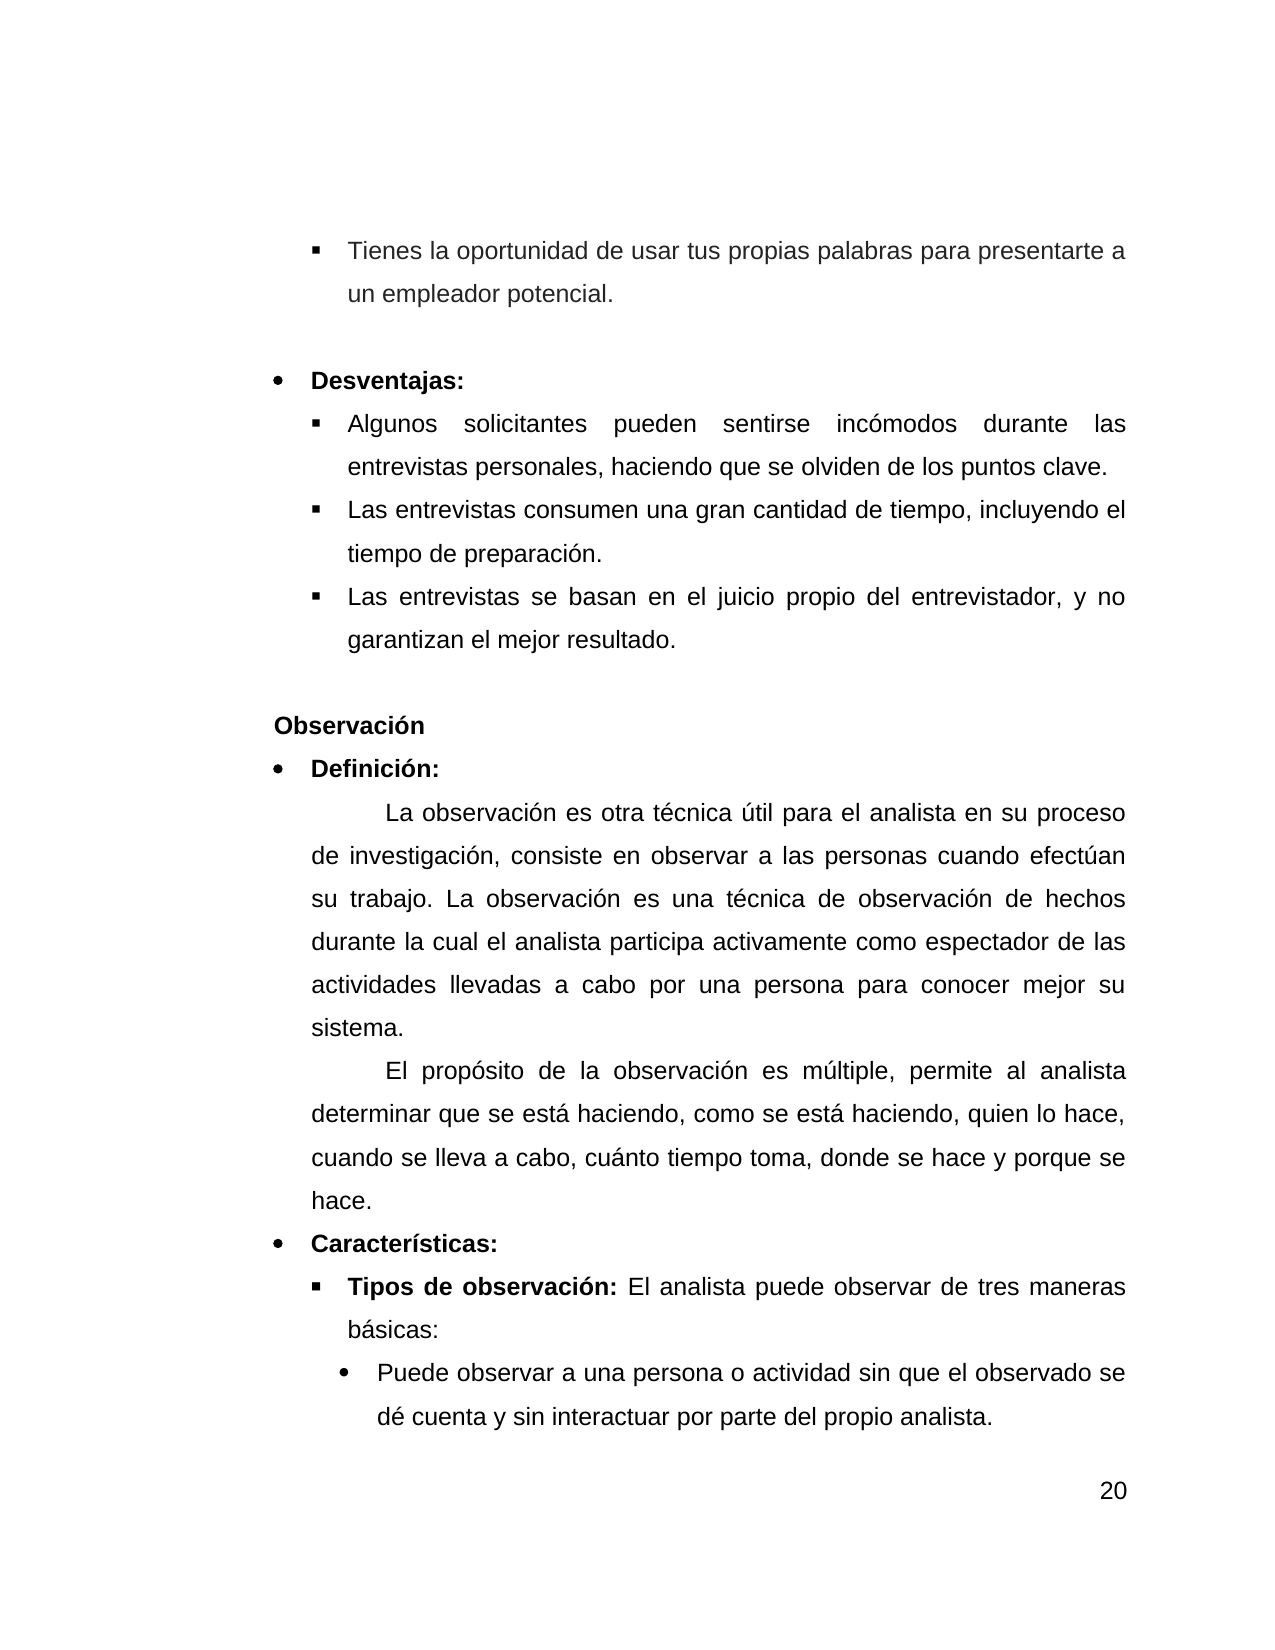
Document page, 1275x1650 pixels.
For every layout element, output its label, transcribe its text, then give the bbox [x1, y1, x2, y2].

text Algunos solicitantes pueden sentirse incómodos durante las entrevistas personales, haciendo que se olviden de los puntos clave. [310, 409, 1127, 481]
text Tienes la oportunidad de usar tus propias palabras para presentarte a un empleador potencial. [310, 236, 1127, 308]
list Observación [273, 711, 1127, 740]
list El propósito de la observación es múltiple, permite al analista determinar que se está haciendo, como se está haciendo, quien lo hace, cuando se lleva a cabo, cuánto tiempo toma, donde se hace y porque se hace. [311, 1056, 1127, 1214]
text Desventajas: [273, 366, 1127, 394]
list La observación es otra técnica útil para el analista en su proceso de investigación, consiste en observar a las personas cuando efectúan su trabajo. La observación es una técnica de observación de hechos durante la cual el analista participa activamente como espectador de las actividades llevadas a cabo por una persona para conocer mejor su sistema. [311, 797, 1127, 1042]
text Las entrevistas consumen una gran cantidad de tiempo, incluyendo el tiempo de preparación. [310, 495, 1127, 567]
text Puede observar a una persona o actividad sin que el observado se dé cuenta y sin interactuar por parte del propio analista. [339, 1358, 1127, 1430]
text Las entrevistas se basan en el juicio propio del entrevistador, y no garantizan el mejor resultado. [310, 582, 1127, 654]
text Definición: [273, 754, 1127, 783]
text Características: [273, 1229, 1127, 1258]
text Tipos de observación: El analista puede observar de tres maneras básicas: [310, 1272, 1127, 1344]
